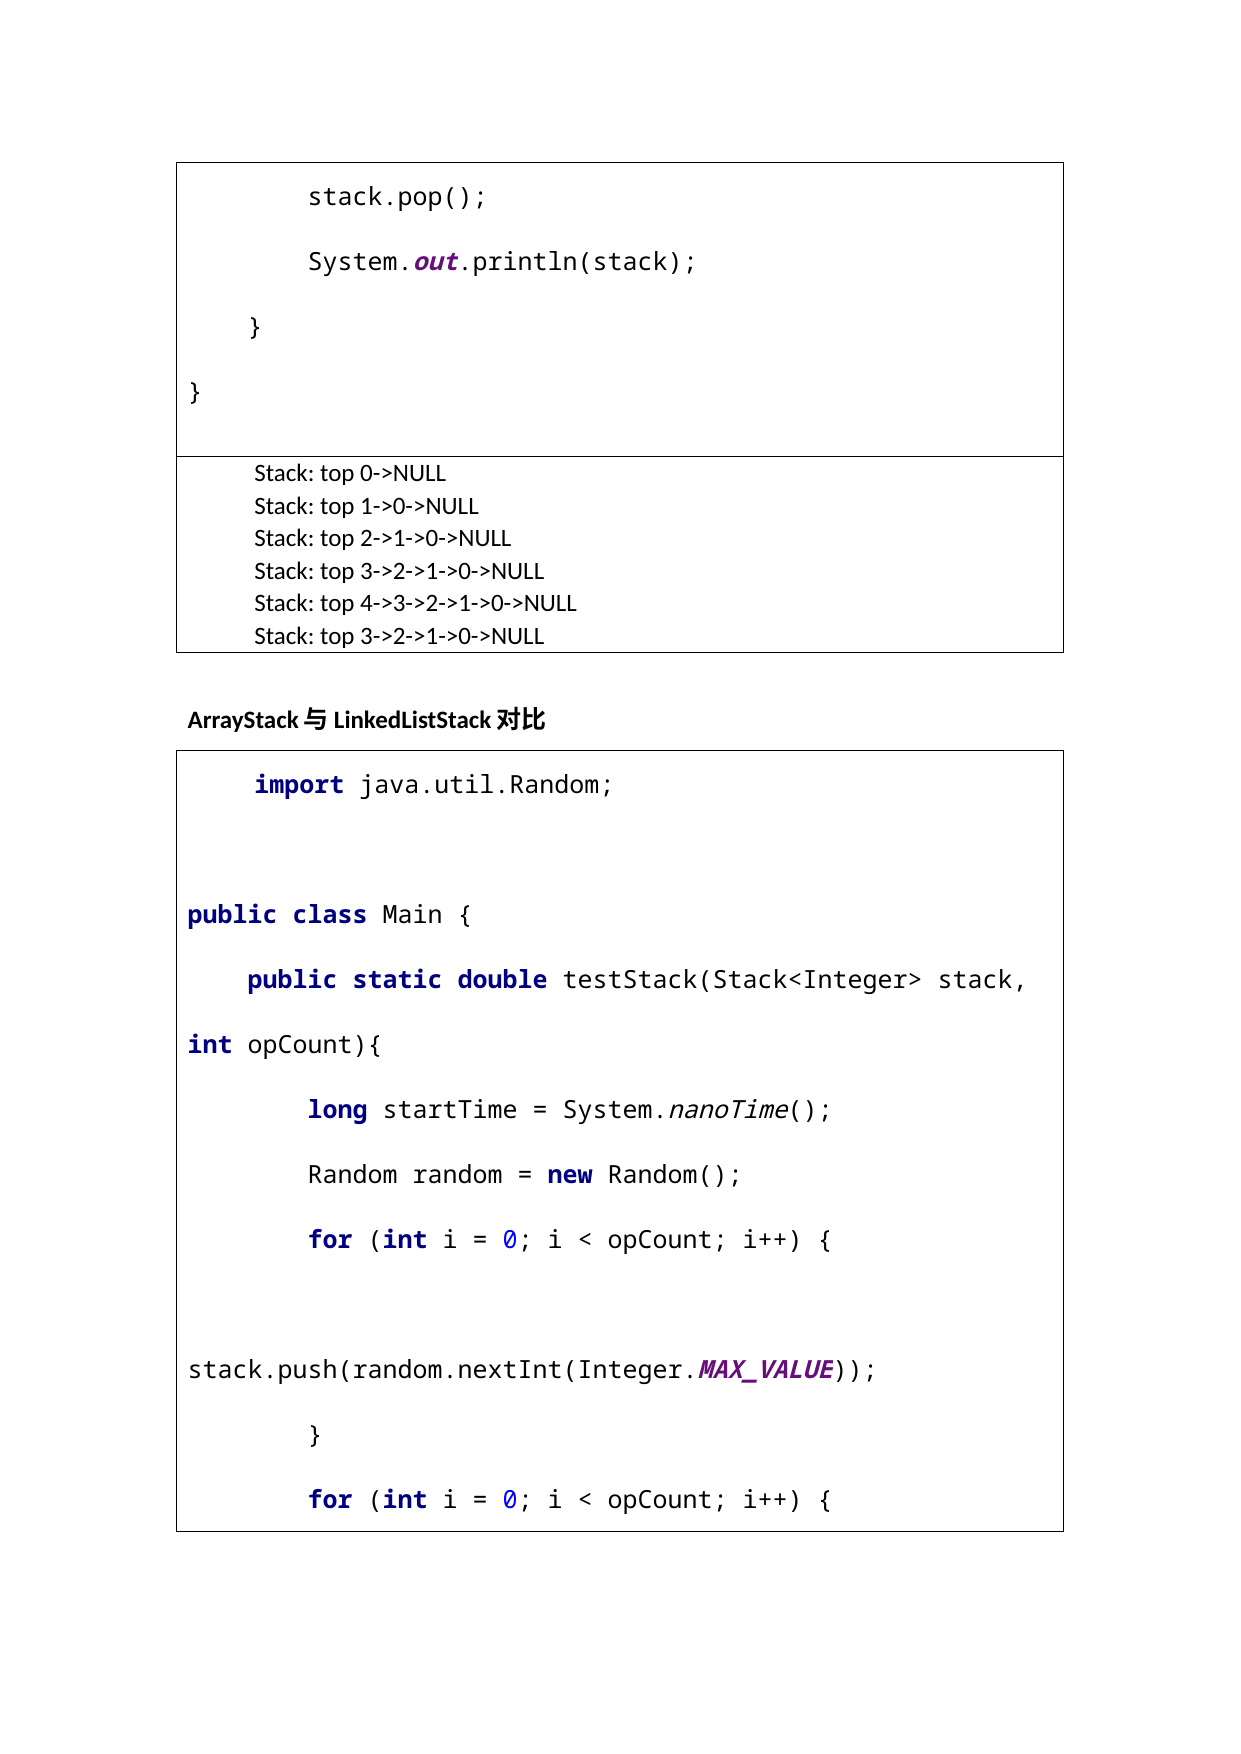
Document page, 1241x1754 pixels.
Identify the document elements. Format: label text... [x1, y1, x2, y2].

table_cell Stack: top 0->NULL Stack: top 1->0->NULL Stack: top 2->1->0->NULL Stack: top 3->2->1->0->NULL Stack: top 4->3->2->1->0->NULL Stack: top 3->2->1->0->NULL [177, 457, 1063, 652]
text ArrayStack与LinkedListStack对比 [187, 685, 1053, 750]
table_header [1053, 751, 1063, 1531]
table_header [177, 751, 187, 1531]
